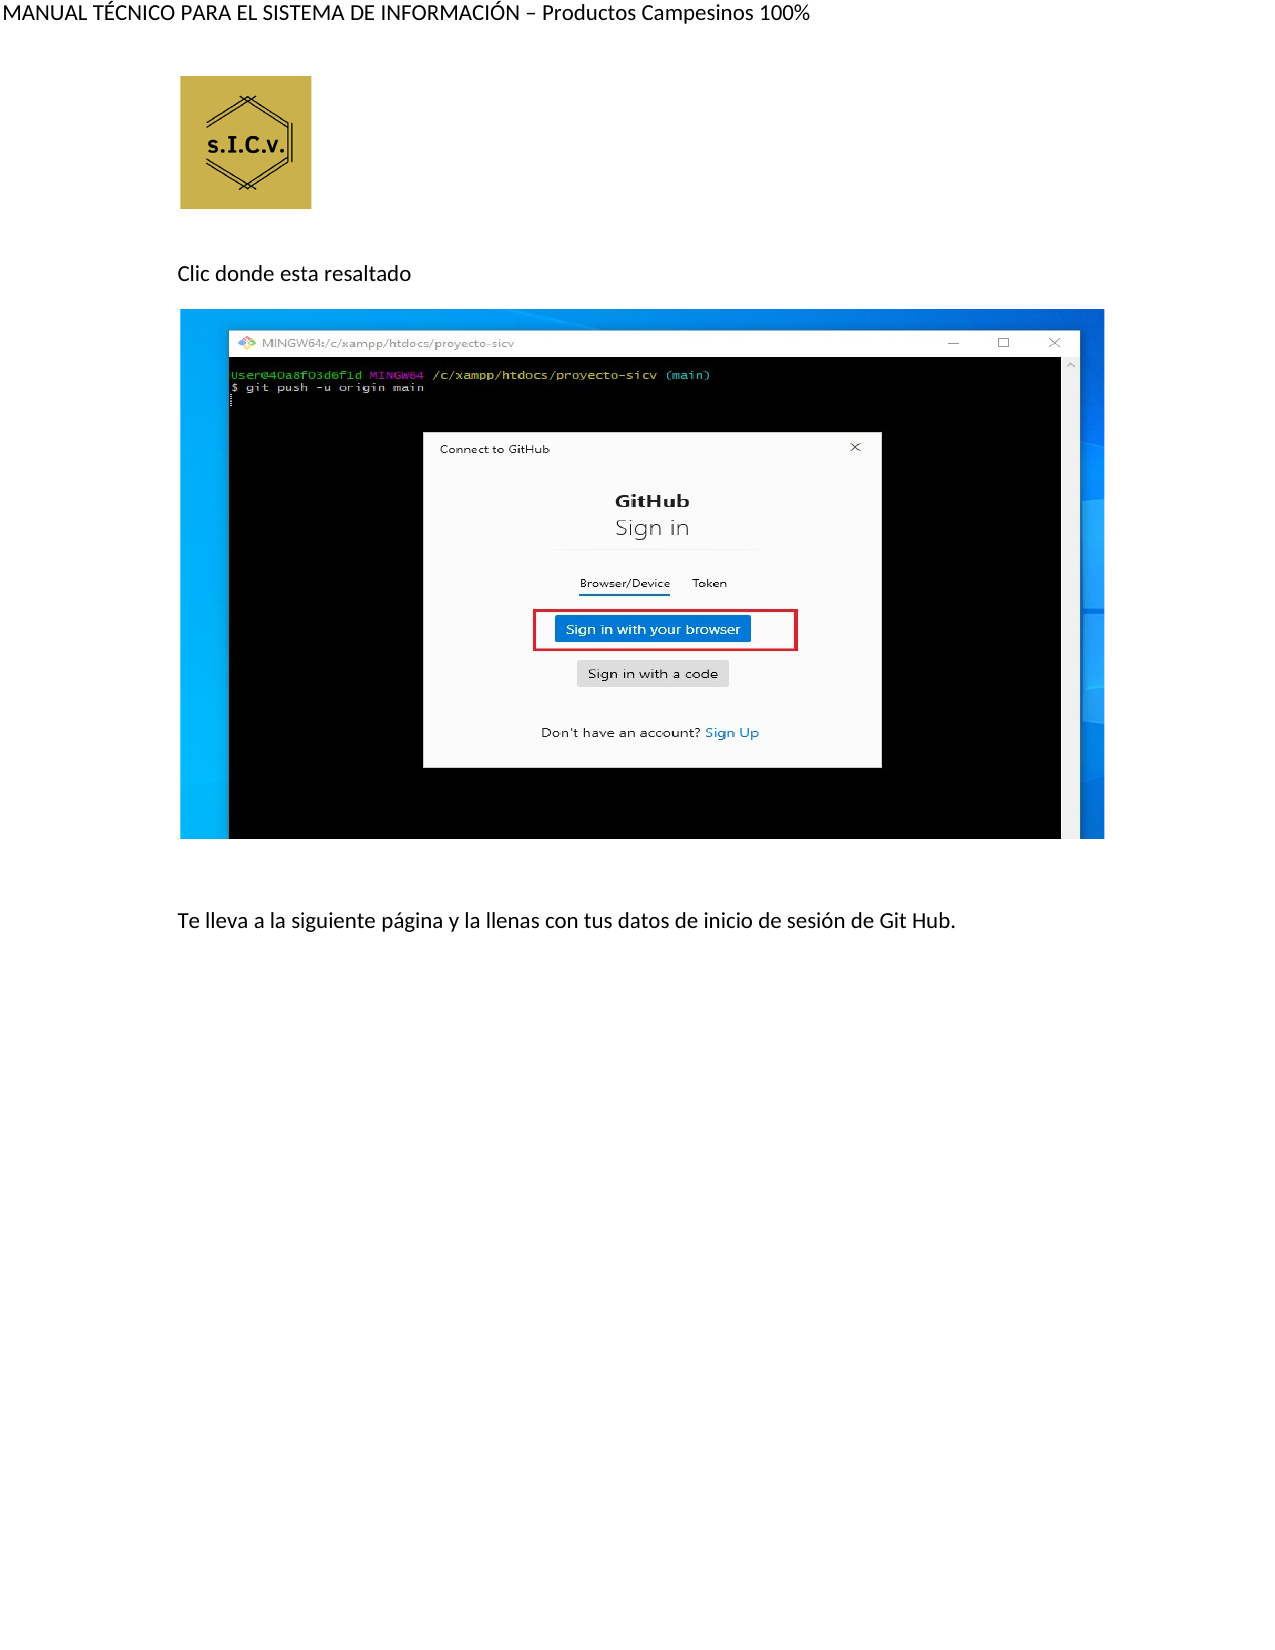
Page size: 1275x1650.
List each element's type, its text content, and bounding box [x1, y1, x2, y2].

text Clic donde esta resaltado [177, 259, 1225, 288]
picture [228, 309, 1105, 839]
picture [180, 76, 312, 209]
text Te lleva a la siguiente página y la llenas con tus datos de inicio de sesión de Git Hub. [177, 907, 1225, 935]
